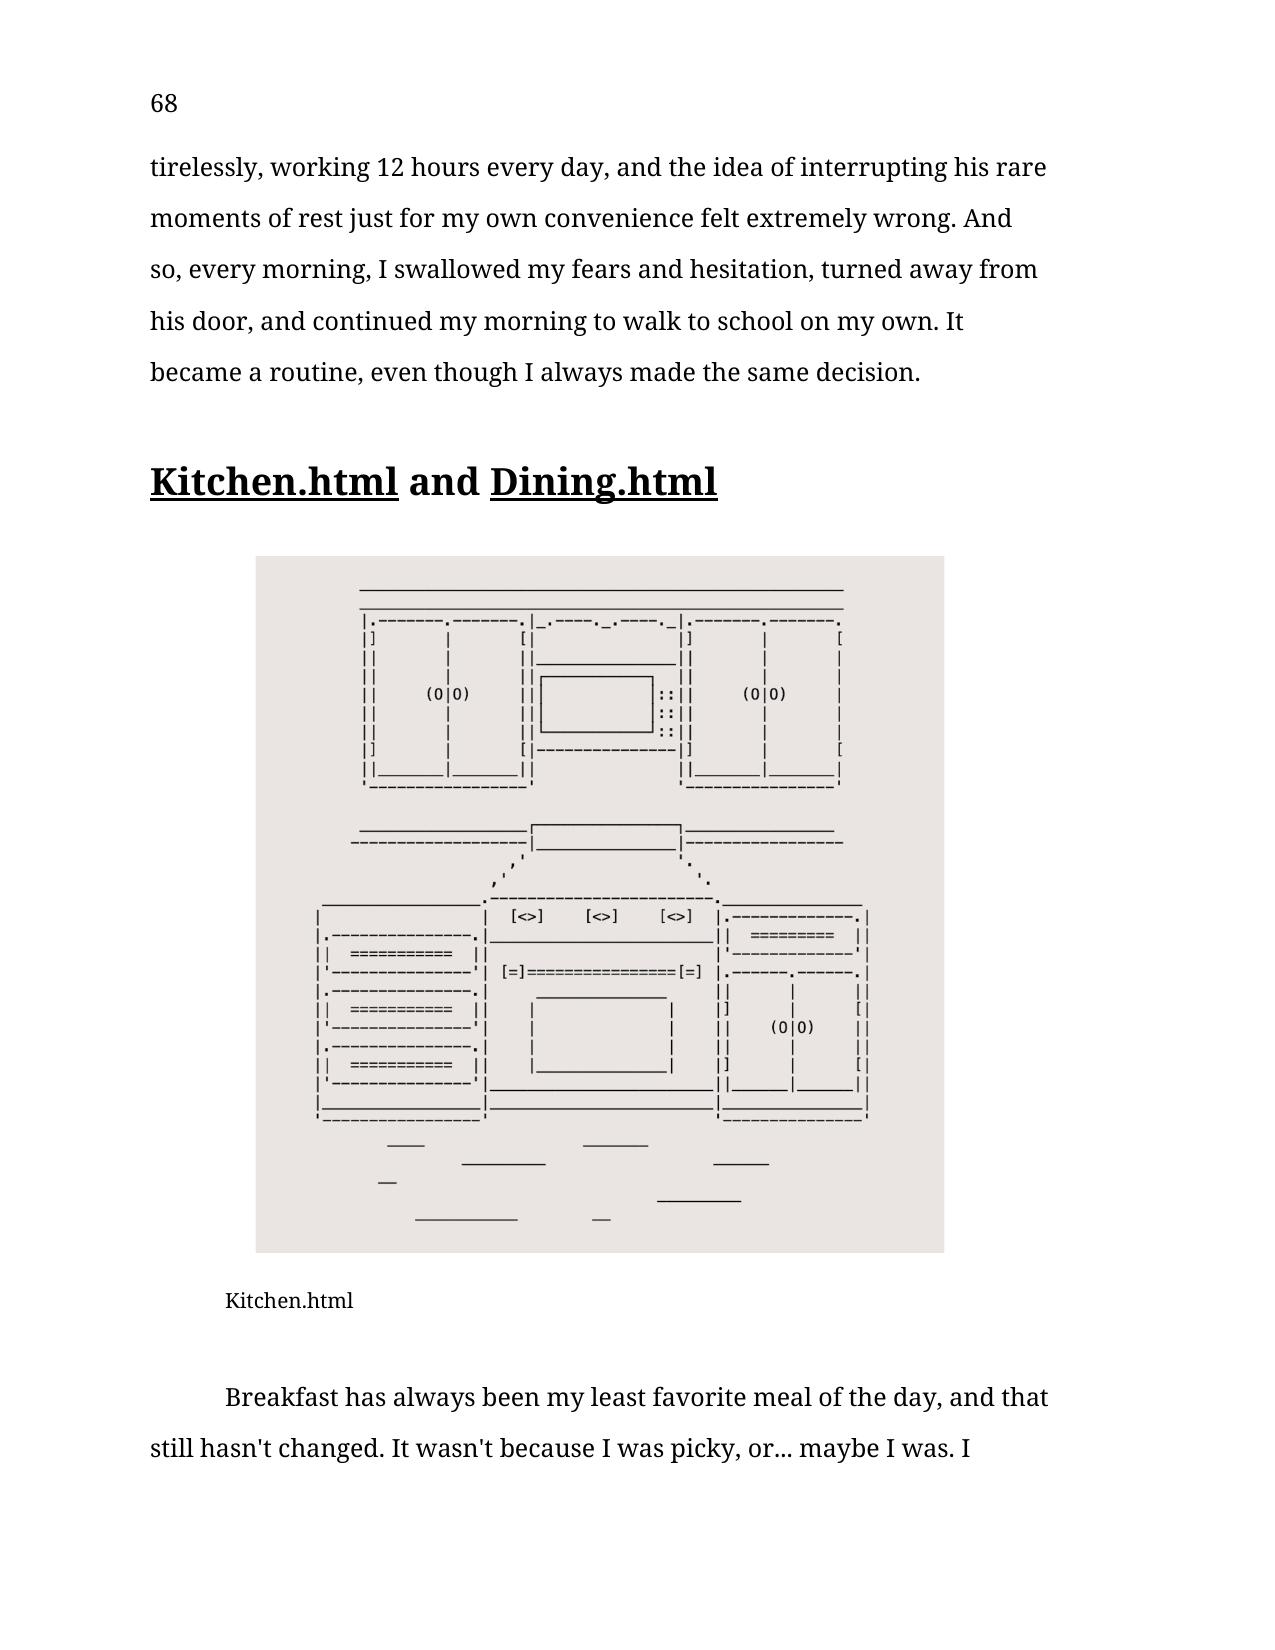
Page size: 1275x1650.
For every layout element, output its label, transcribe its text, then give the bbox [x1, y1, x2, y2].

picture [255, 556, 945, 1253]
title Kitchen.html [225, 1286, 975, 1314]
subtitle Kitchen.html and Dining.html [150, 455, 1050, 506]
